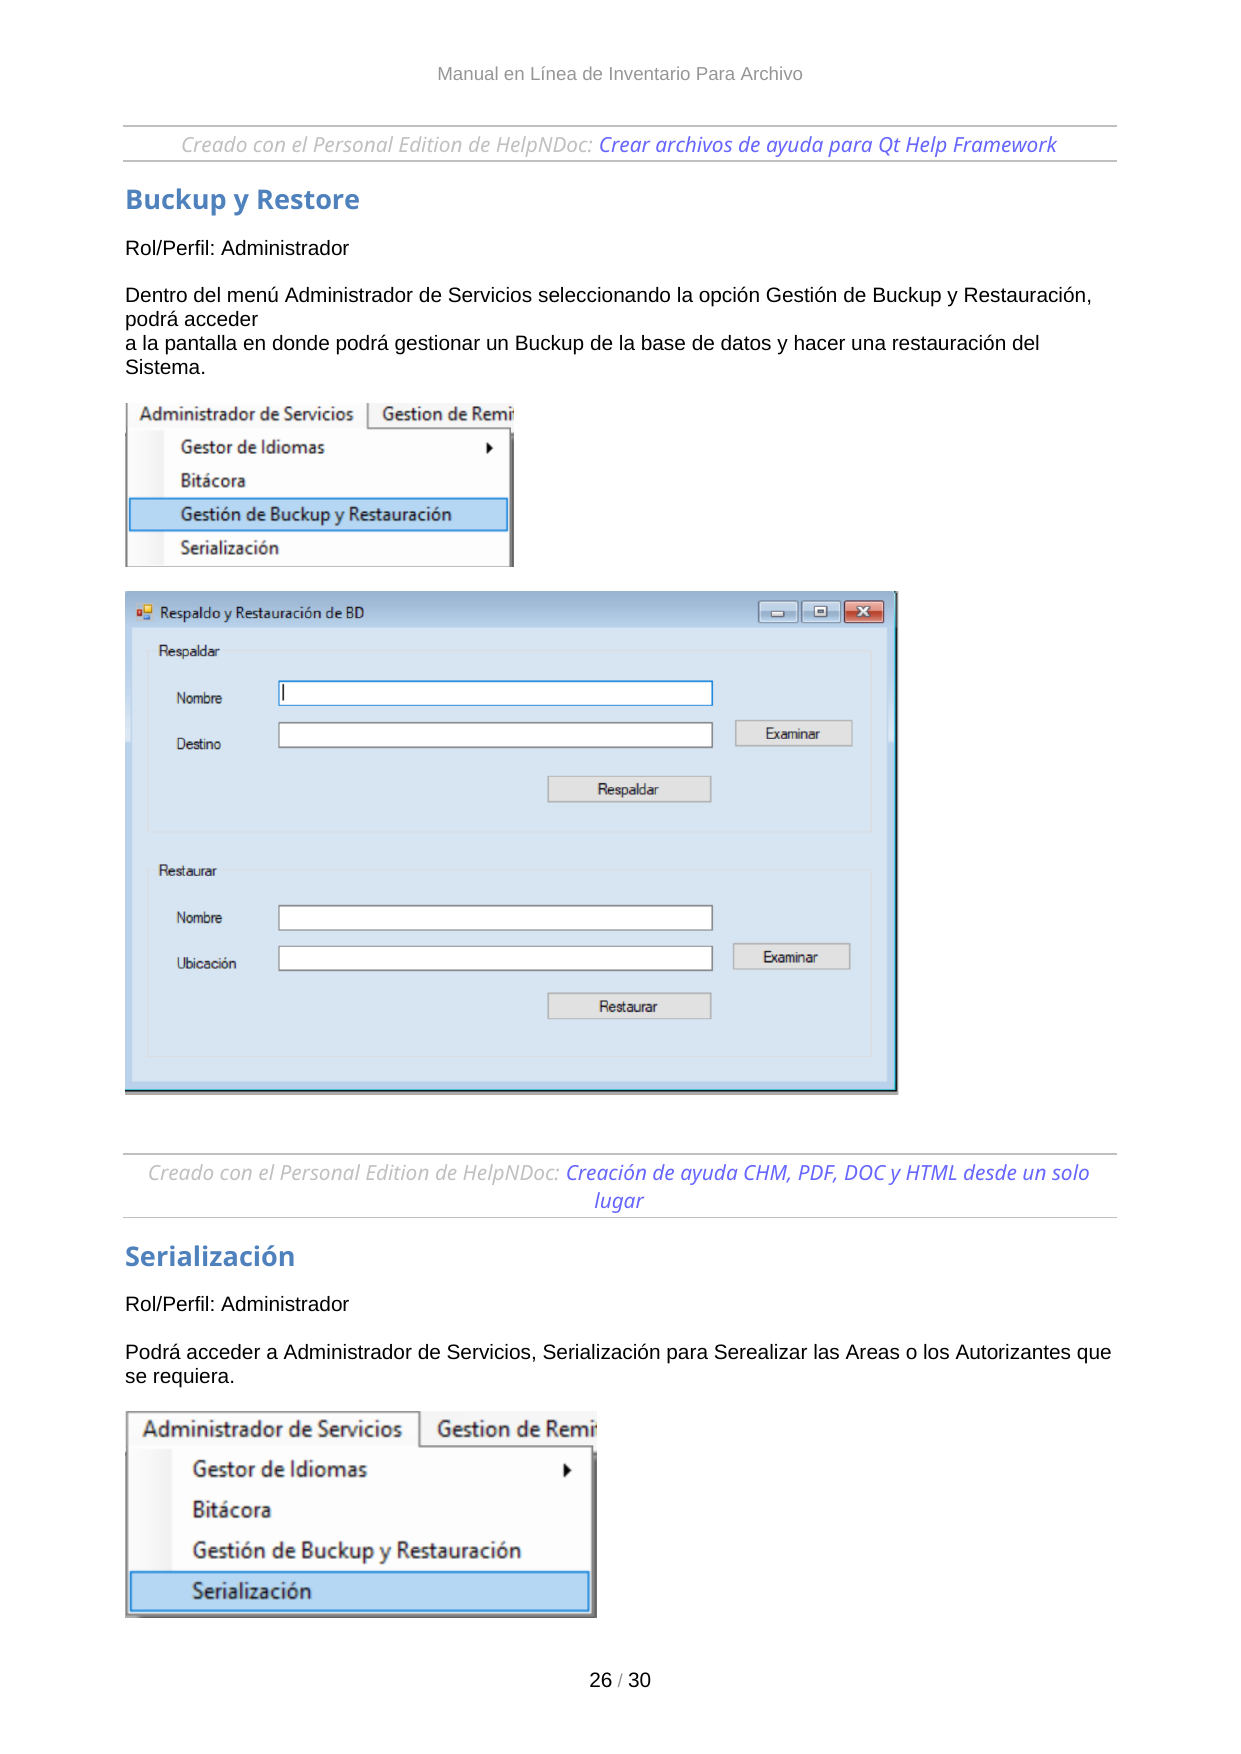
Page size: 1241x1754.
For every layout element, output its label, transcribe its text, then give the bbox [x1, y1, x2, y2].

picture [125, 403, 514, 567]
picture [125, 1411, 597, 1618]
text Creado con el Personal Edition de HelpNDoc: Crear archivos de ayuda para Qt Help Framework [123, 127, 1117, 160]
text Rol/Perfil: Administrador [125, 235, 1115, 259]
text a la pantalla en donde podrá gestionar un Buckup de la base de datos y hacer una restauración del Sistema. [125, 331, 1115, 379]
picture [125, 591, 899, 1095]
text Buckup y Restore [123, 177, 1117, 220]
text Serialización [123, 1234, 1117, 1276]
text Rol/Perfil: Administrador [125, 1292, 1115, 1316]
text Creado con el Personal Edition de HelpNDoc: Creación de ayuda CHM, PDF, DOC y HTML desde un solo lugar [123, 1155, 1117, 1217]
text Podrá acceder a Administrador de Servicios, Serialización para Serealizar las Areas o los Autorizantes que se requiera. [125, 1340, 1115, 1388]
text Dentro del menú Administrador de Servicios seleccionando la opción Gestión de Buckup y Restauración, podrá acceder [125, 283, 1115, 331]
